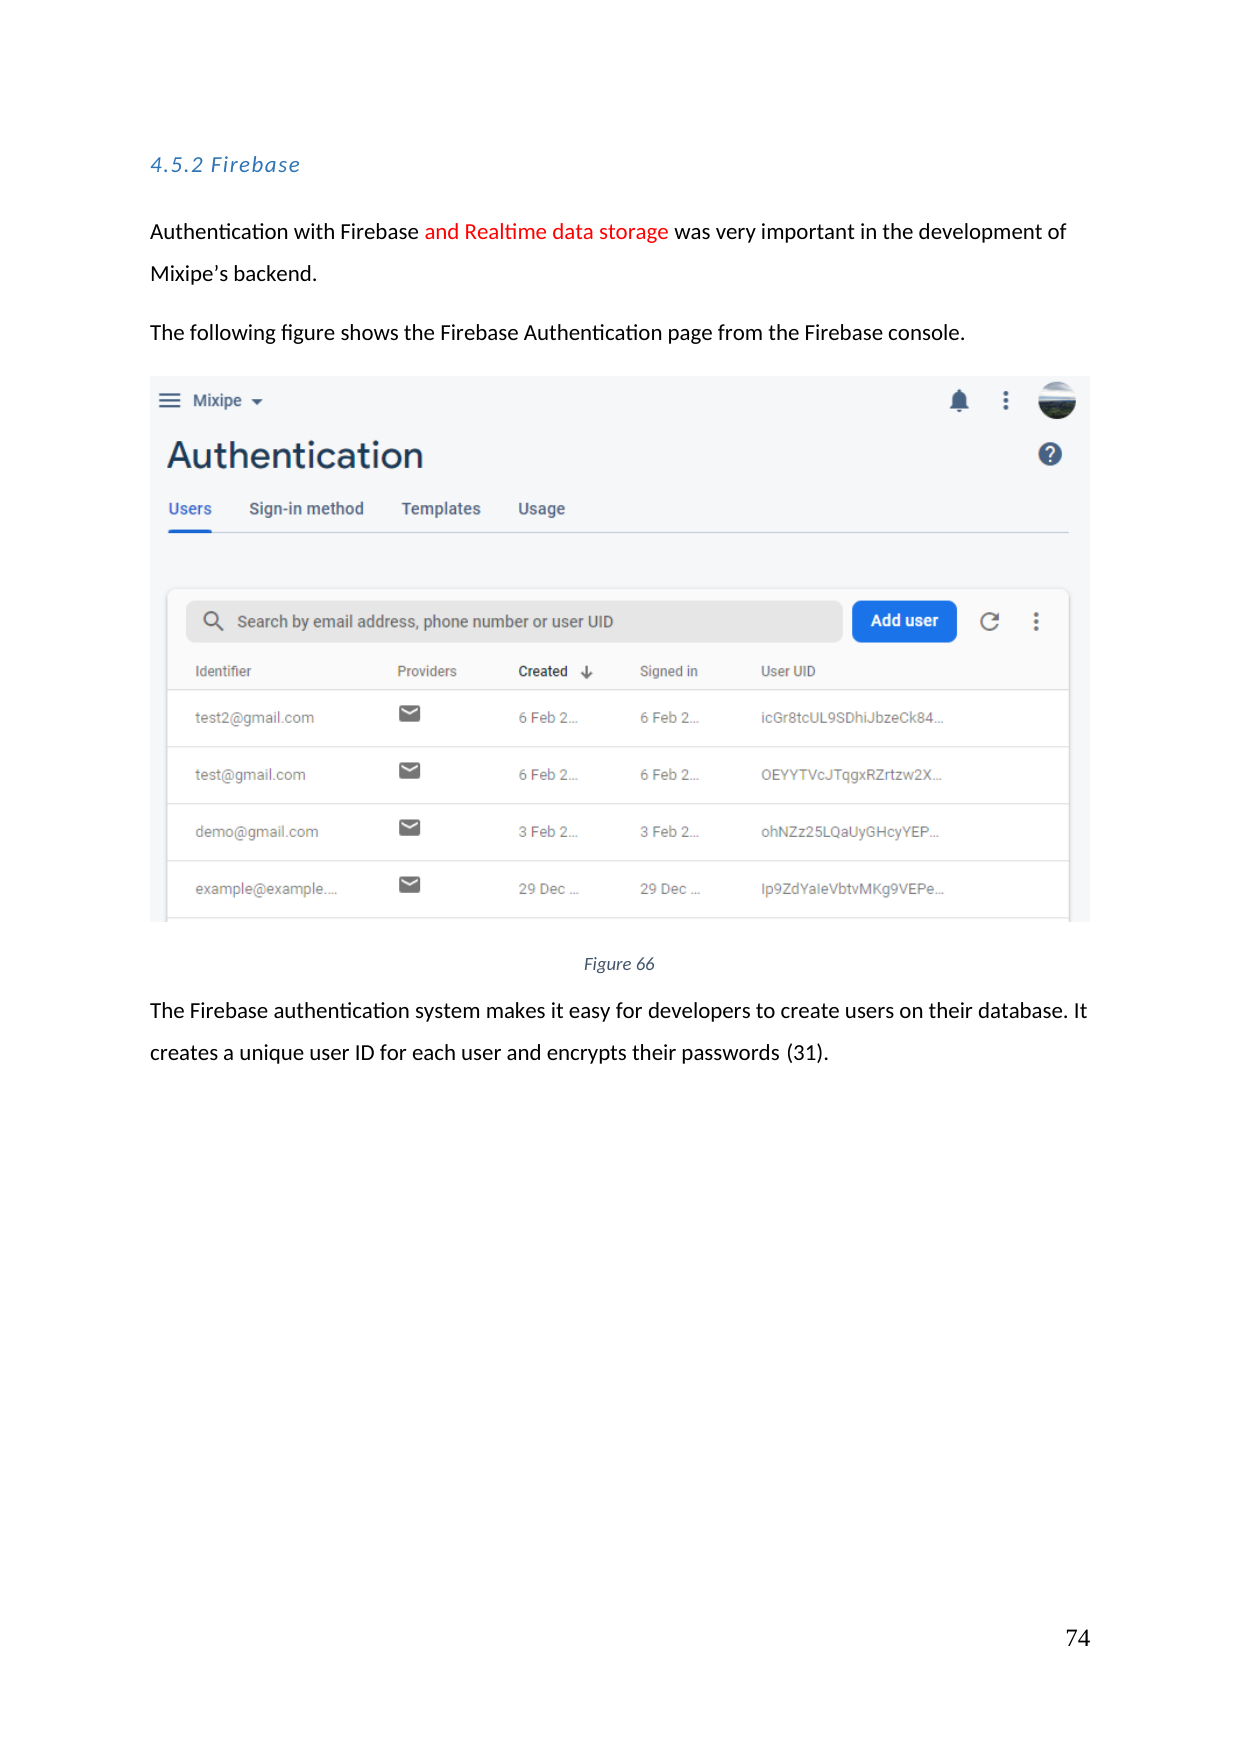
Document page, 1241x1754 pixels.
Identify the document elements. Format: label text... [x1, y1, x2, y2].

text Authentication with Firebase and Realtime data storage was very important in the development of Mixipe’s backend. [150, 217, 1090, 287]
text Figure 66 [150, 953, 1090, 976]
subtitle 4.5.2 Firebase [150, 150, 1090, 178]
text The Firebase authentication system makes it easy for developers to create users on their database. It creates a unique user ID for each user and encrypts their passwords . [150, 996, 1090, 1066]
picture [150, 376, 1091, 922]
text The following figure shows the Firebase Authentication page from the Firebase console. [150, 318, 1090, 346]
